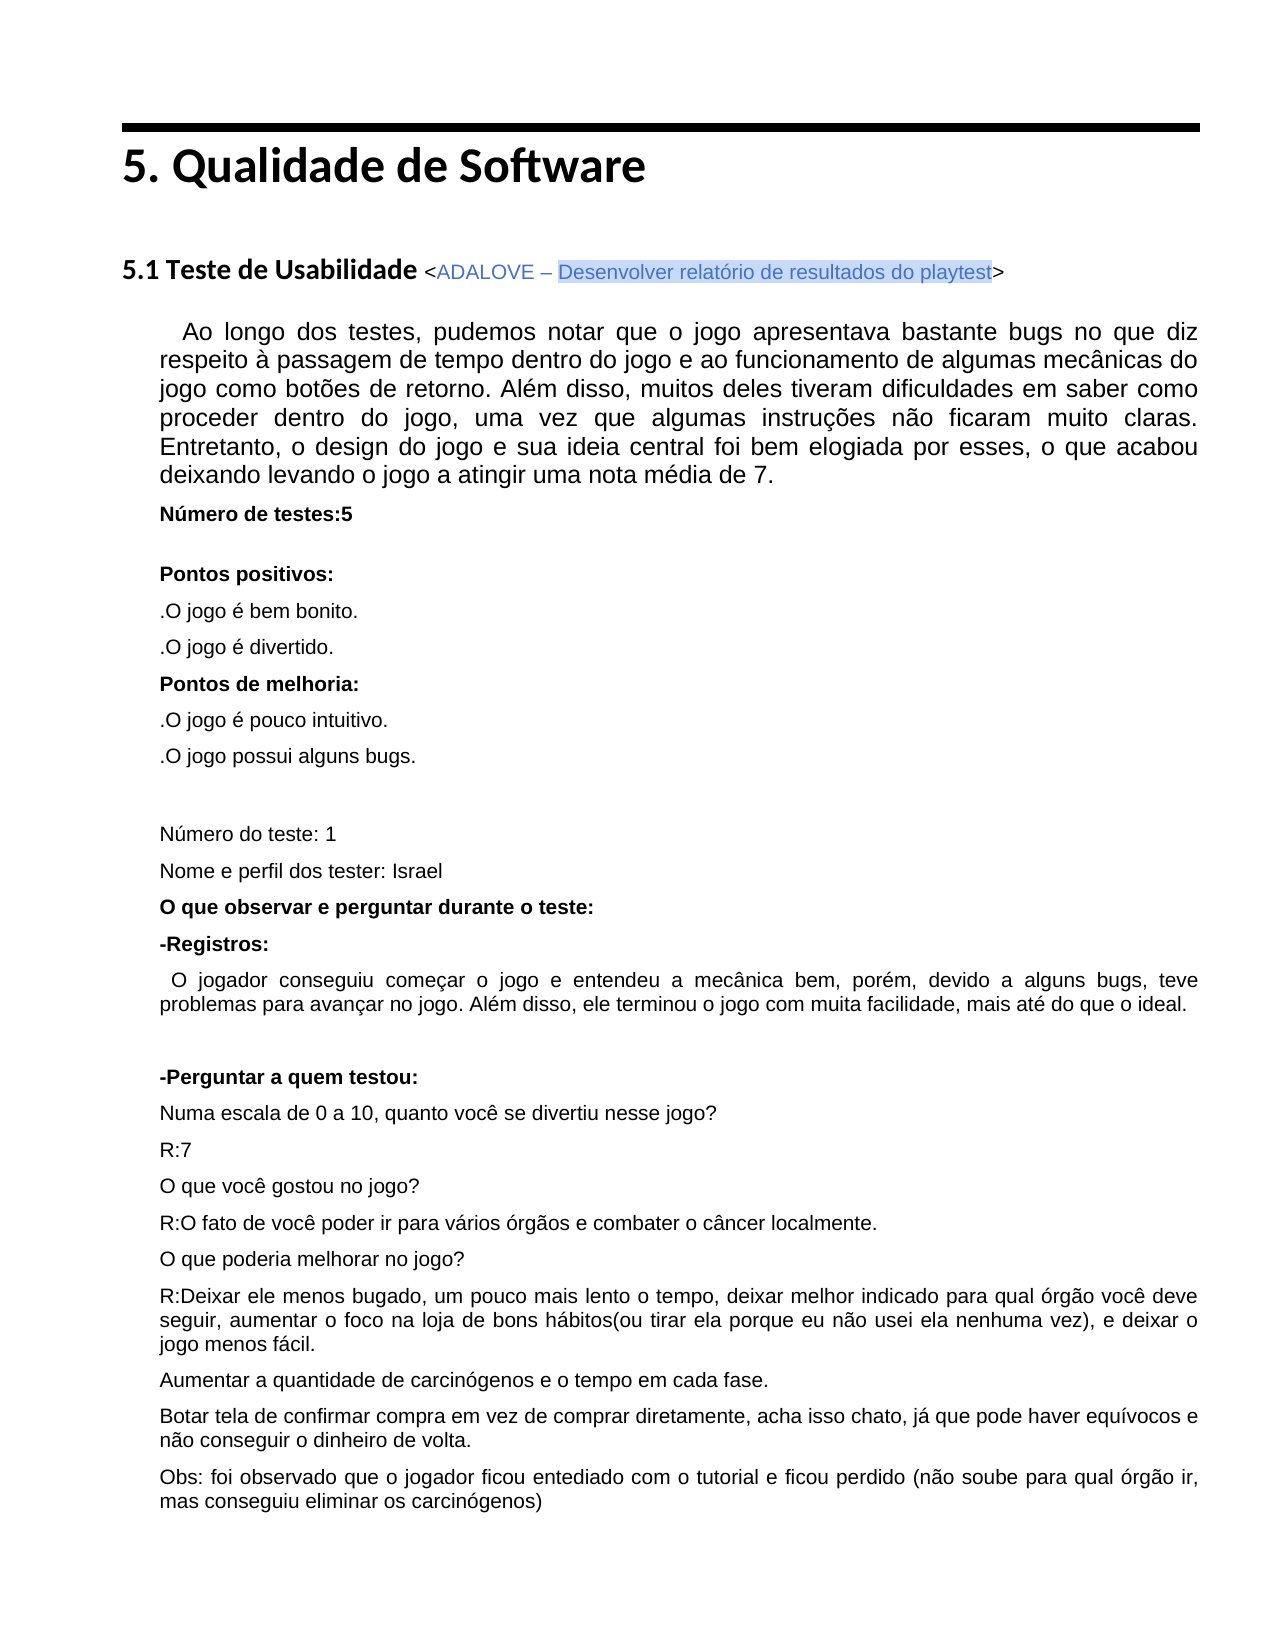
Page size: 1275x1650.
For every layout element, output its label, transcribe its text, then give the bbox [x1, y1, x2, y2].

text -Registros: [159, 931, 1200, 955]
text O que você gostou no jogo? [159, 1174, 1200, 1198]
text R:7 [159, 1138, 1200, 1162]
text .O jogo possui alguns bugs. [159, 744, 1200, 768]
text Aumentar a quantidade de carcinógenos e o tempo em cada fase. [159, 1368, 1200, 1392]
text R:O fato de você poder ir para vários órgãos e combater o câncer localmente. [159, 1211, 1200, 1234]
text O que observar e perguntar durante o teste: [159, 895, 1200, 919]
text Numa escala de 0 a 10, quanto você se divertiu nesse jogo? [159, 1101, 1200, 1125]
text O jogador conseguiu começar o jogo e entendeu a mecânica bem, porém, devido a alguns bugs, teve problemas para avançar no jogo. Além disso, ele terminou o jogo com muita facilidade, mais até do que o ideal. [159, 968, 1200, 1016]
text .O jogo é pouco intuitivo. [159, 708, 1200, 732]
text O que poderia melhorar no jogo? [159, 1247, 1200, 1271]
text Pontos positivos: [159, 538, 1200, 586]
text -Perguntar a quem testou: [159, 1065, 1200, 1089]
text Número de testes:5 [159, 502, 1200, 526]
text Pontos de melhoria: [159, 671, 1200, 695]
text Número do teste: 1 [159, 822, 1200, 846]
subtitle 5. Qualidade de Software [122, 132, 1200, 195]
subtitle 5.1 Teste de Usabilidade <ADALOVE – Desenvolver relatório de resultados do playtest> [122, 239, 1200, 286]
text Obs: foi observado que o jogador ficou entediado com o tutorial e ficou perdido (não soube para qual órgão ir, mas conseguiu eliminar os carcinógenos) [159, 1465, 1200, 1513]
text .O jogo é divertido. [159, 635, 1200, 659]
text R:Deixar ele menos bugado, um pouco mais lento o tempo, deixar melhor indicado para qual órgão você deve seguir, aumentar o foco na loja de bons hábitos(ou tirar ela porque eu não usei ela nenhuma vez), e deixar o jogo menos fácil. [159, 1283, 1200, 1355]
text Nome e perfil dos tester: Israel [159, 858, 1200, 882]
text .O jogo é bem bonito. [159, 598, 1200, 622]
text Ao longo dos testes, pudemos notar que o jogo apresentava bastante bugs no que diz respeito à passagem de tempo dentro do jogo e ao funcionamento de algumas mecânicas do jogo como botões de retorno. Além disso, muitos deles tiveram dificuldades em saber como proceder dentro do jogo, uma vez que algumas instruções não ficaram muito claras. Entretanto, o design do jogo e sua ideia central foi bem elogiada por esses, o que acabou deixando levando o jogo a atingir uma nota média de 7. [159, 317, 1200, 489]
text Botar tela de confirmar compra em vez de comprar diretamente, acha isso chato, já que pode haver equívocos e não conseguir o dinheiro de volta. [159, 1404, 1200, 1452]
